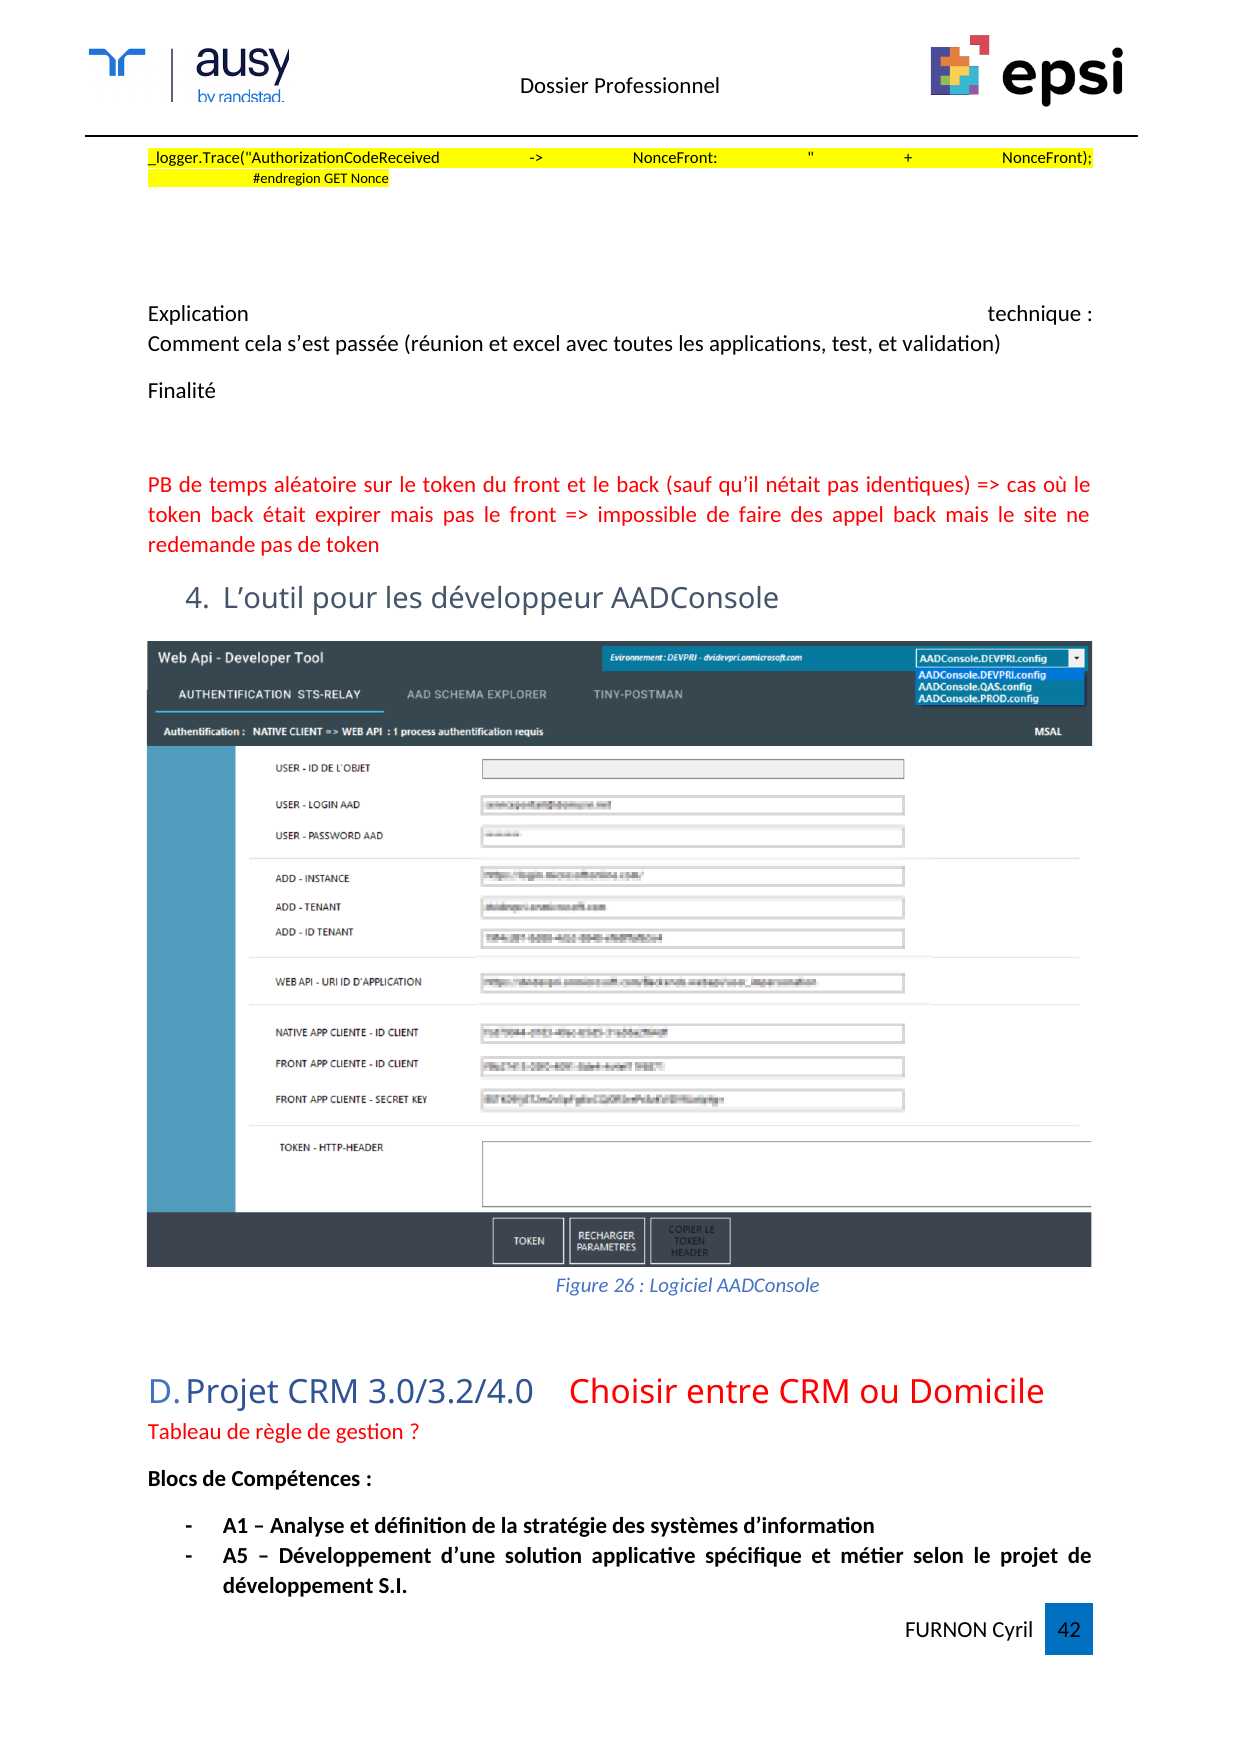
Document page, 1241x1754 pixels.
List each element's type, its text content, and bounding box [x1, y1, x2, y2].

list A1 – Analyse et définition de la stratégie des systèmes d’information [185, 1511, 1093, 1539]
subtitle Projet CRM 3.0/3.2/4.0 Choisir entre CRM ou Domicile [148, 1368, 1093, 1414]
picture [146, 641, 1093, 1267]
text Finalité [148, 376, 1093, 404]
subtitle L’outil pour les développeur AADConsole [185, 577, 1093, 617]
text Tableau de règle de gestion ? [148, 1417, 1093, 1445]
picture [88, 48, 289, 102]
text Blocs de Compétences : [148, 1464, 1093, 1492]
text PB de temps aléatoire sur le token du front et le back (sauf qu’il nétait pas identiques) => cas où le token back était expirer mais pas le front => impossible de faire des appel back mais le site ne redemande pas de token [148, 470, 1093, 558]
list A5 – Développement d’une solution applicative spécifique et métier selon le projet de développement S.I. [185, 1541, 1093, 1599]
text // Cette valeur est utiliser lors du renouvellement du token dans getValidTokenAsync dans master.js de la MasterPage NonceFront = TokenManager.GetNonceFromIdToken(tokenCurrentUser.IdToken); _logger.Trace("AuthorizationCodeReceived -> NonceFront: " + NonceFront); #endregion GET Nonce [148, 168, 1093, 187]
text Explication technique : Comment cela s’est passée (réunion et excel avec toutes les applications, test, et validation) [148, 299, 1093, 357]
